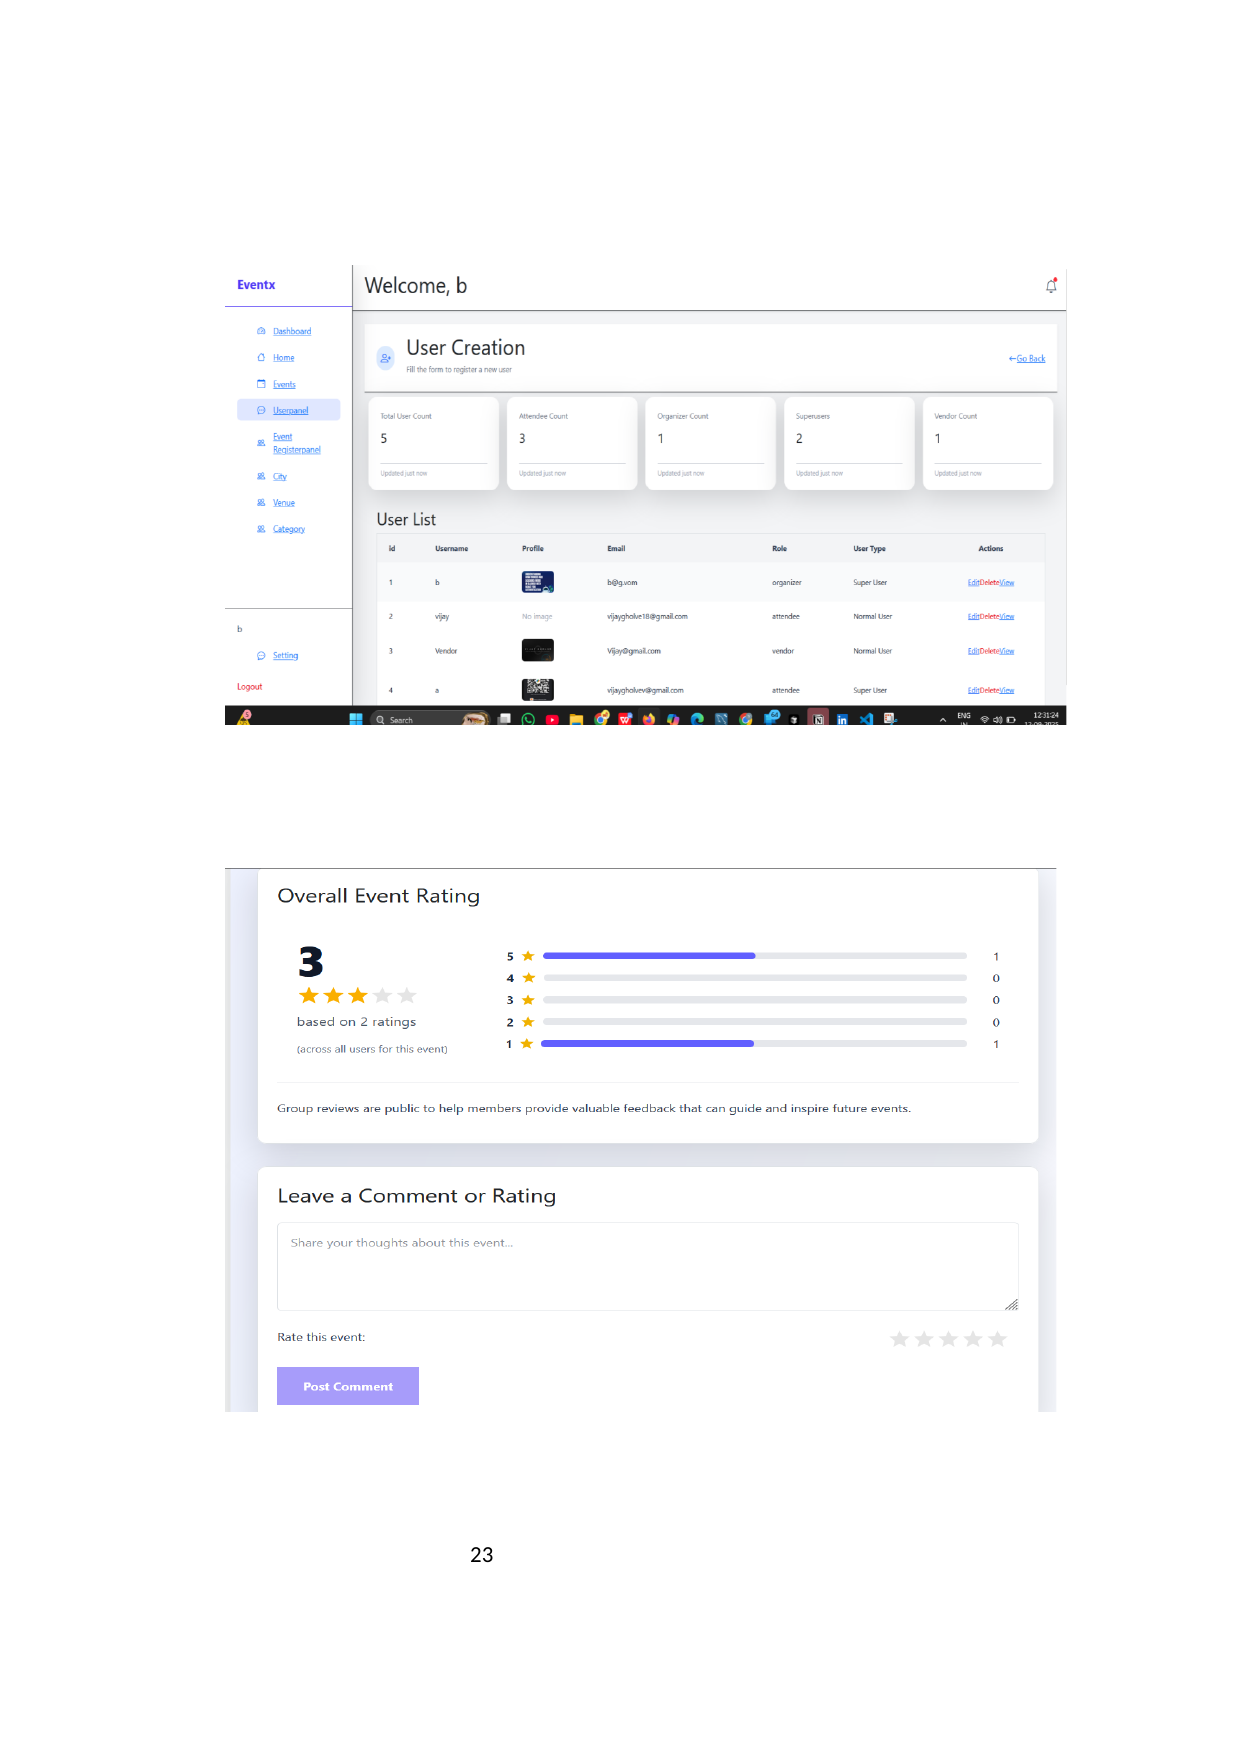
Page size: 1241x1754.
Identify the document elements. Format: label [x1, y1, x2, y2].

picture [225, 265, 1067, 725]
picture [225, 868, 1057, 1412]
